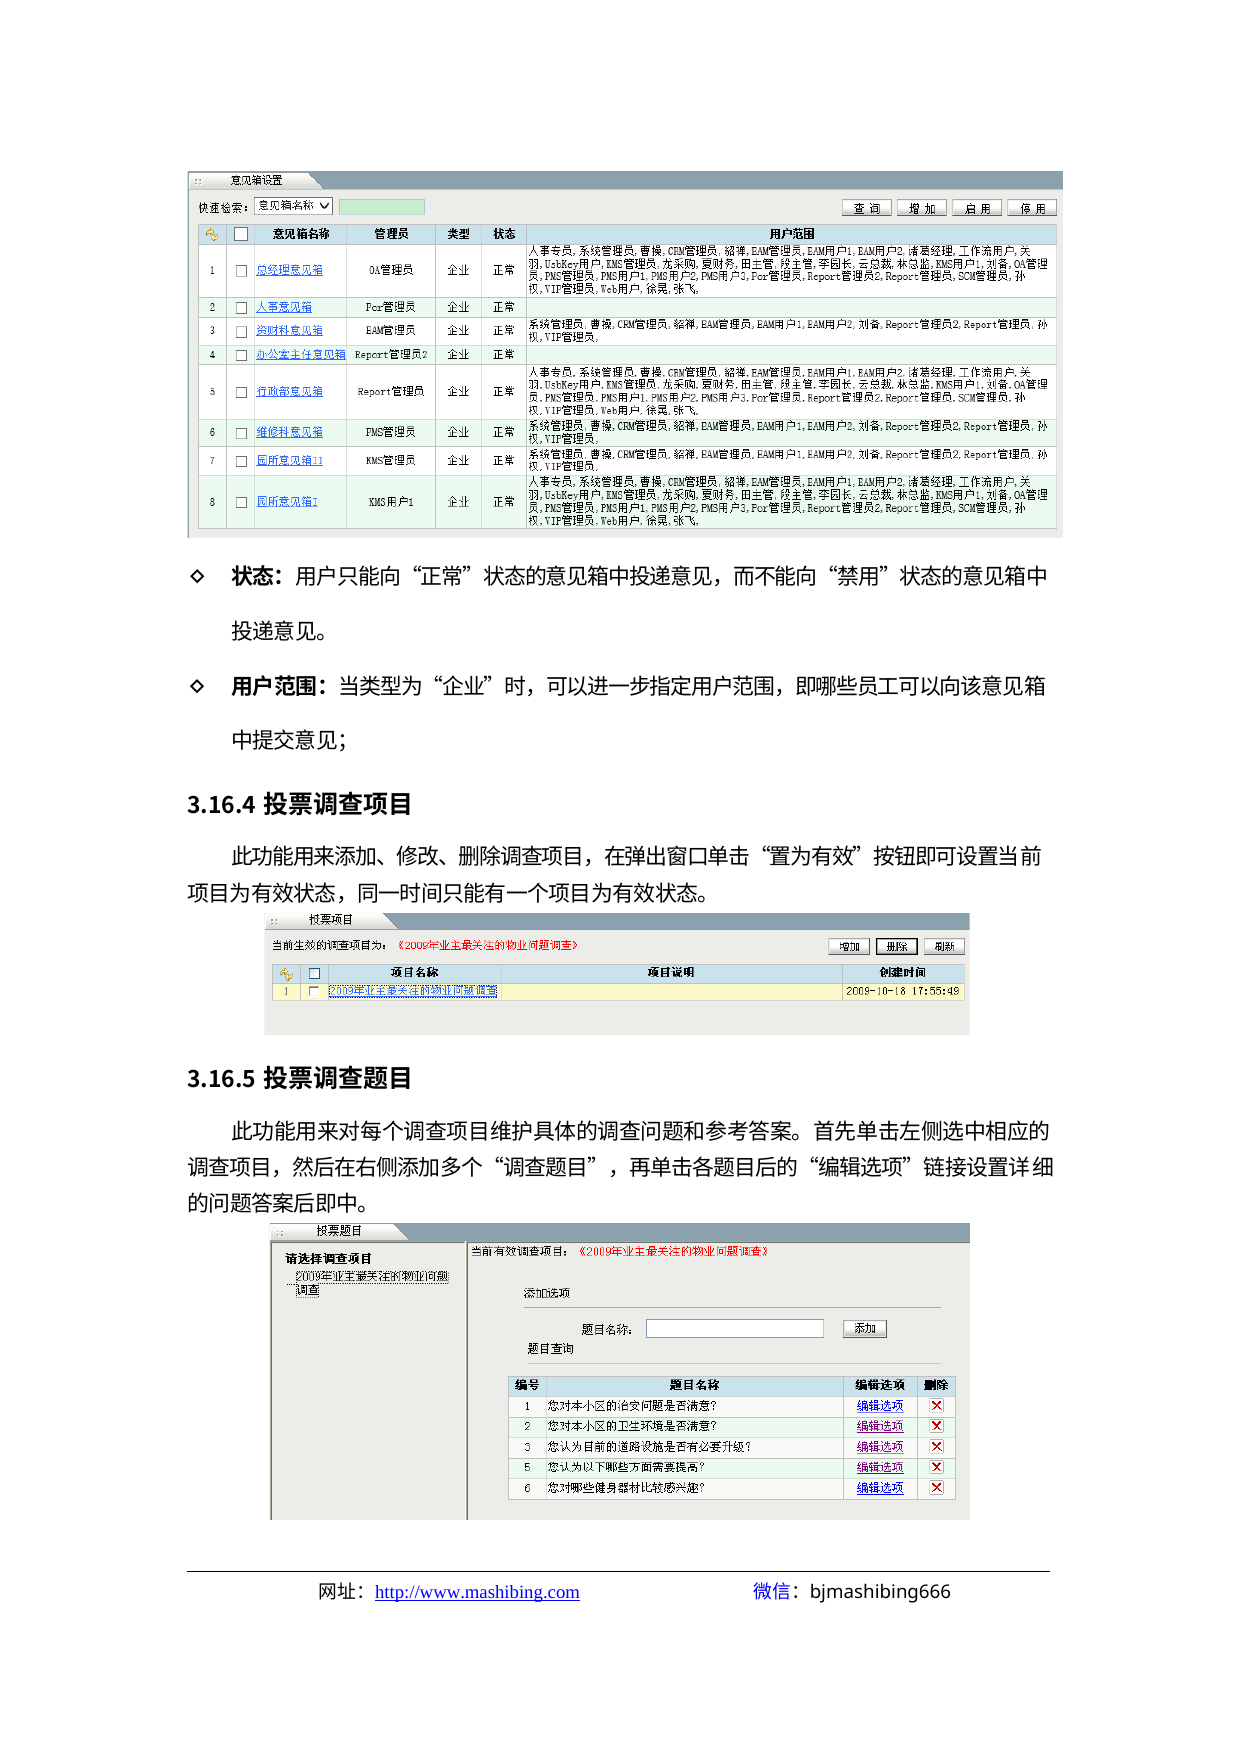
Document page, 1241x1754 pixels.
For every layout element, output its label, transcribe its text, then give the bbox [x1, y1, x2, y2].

list 状态：用户只能向“正常”状态的意见箱中投递意见，而不能向“禁用”状态的意见箱中投递意见。 [187, 559, 1054, 646]
picture [187, 171, 1063, 538]
picture [269, 1223, 970, 1520]
subtitle 投票调查题目 [187, 1059, 1098, 1095]
picture [264, 913, 970, 1035]
text 此功能用来添加、修改、删除调查项目，在弹出窗口单击“置为有效”按钮即可设置当前项目为有效状态，同一时间只能有一个项目为有效状态。 [187, 839, 1054, 907]
subtitle 投票调查项目 [187, 784, 1098, 820]
list 用户范围：当类型为“企业”时，可以进一步指定用户范围，即哪些员工可以向该意见箱中提交意见； [187, 669, 1054, 755]
text 此功能用来对每个调查项目维护具体的调查问题和参考答案。首先单击左侧选中相应的调查项目，然后在右侧添加多个“调查题目”，再单击各题目后的“编辑选项”链接设置详细的问题答案后即中。 [187, 1114, 1054, 1218]
